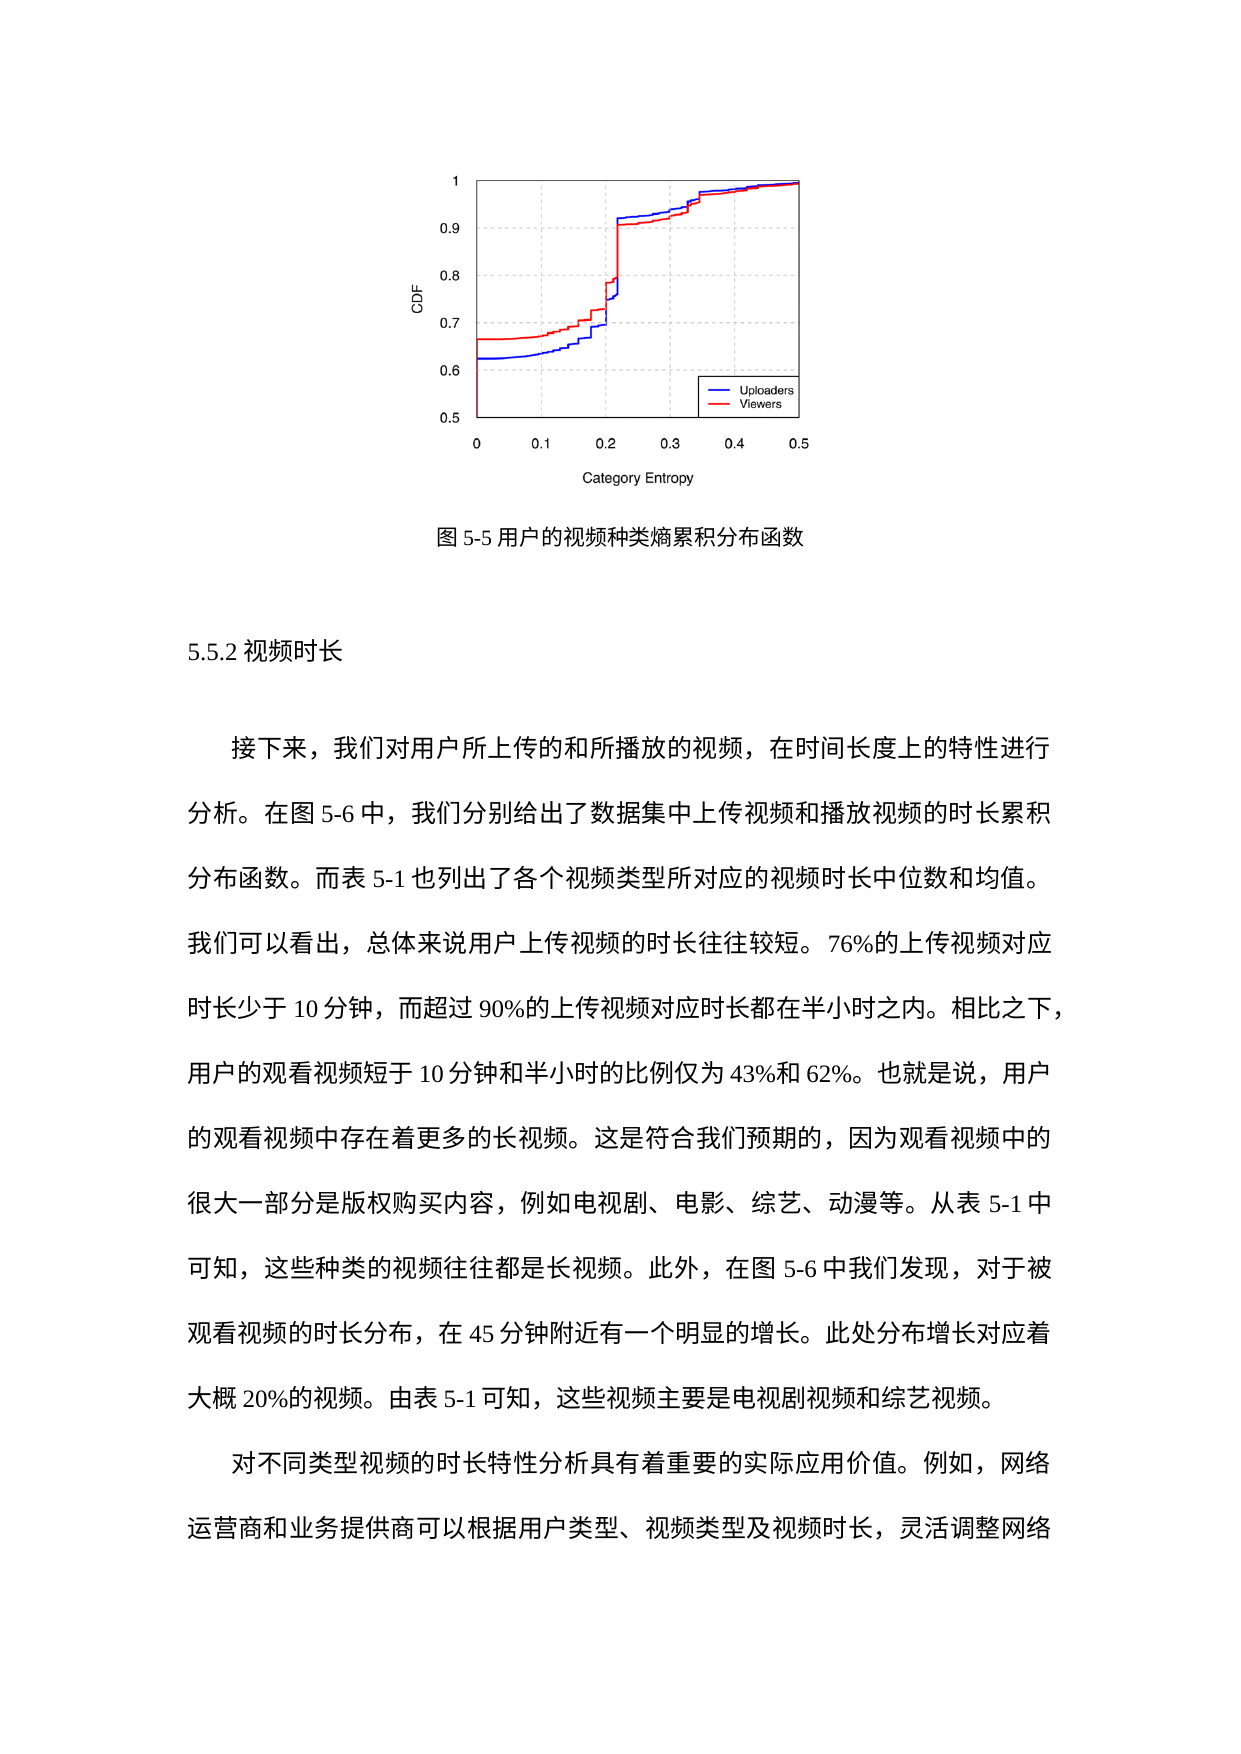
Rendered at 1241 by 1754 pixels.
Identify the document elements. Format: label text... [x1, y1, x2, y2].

text 视频时长 [187, 617, 1053, 682]
text 接下来，我们对用户所上传的和所播放的视频，在时间长度上的特性进行分析。在图5-6中，我们分别给出了数据集中上传视频和播放视频的时长累积分布函数。而表5-1也列出了各个视频类型所对应的视频时长中位数和均值。我们可以看出，总体来说用户上传视频的时长往往较短。76%的上传视频对应时长少于10分钟，而超过90%的上传视频对应时长都在半小时之内。相比之下，用户的观看视频短于10分钟和半小时的比例仅为43%和62%。也就是说，用户的观看视频中存在着更多的长视频。这是符合我们预期的，因为观看视频中的很大一部分是版权购买内容，例如电视剧、电影、综艺、动漫等。从表5-1中可知，这些种类的视频往往都是长视频。此外，在图5-6中我们发现，对于被观看视频的时长分布，在45分钟附近有一个明显的增长。此处分布增长对应着大概20%的视频。由表5-1可知，这些视频主要是电视剧视频和综艺视频。 [187, 714, 1053, 1429]
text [187, 1429, 1053, 1559]
text 图5-5 用户的视频种类熵累积分布函数 [187, 519, 1053, 552]
picture [406, 162, 835, 505]
